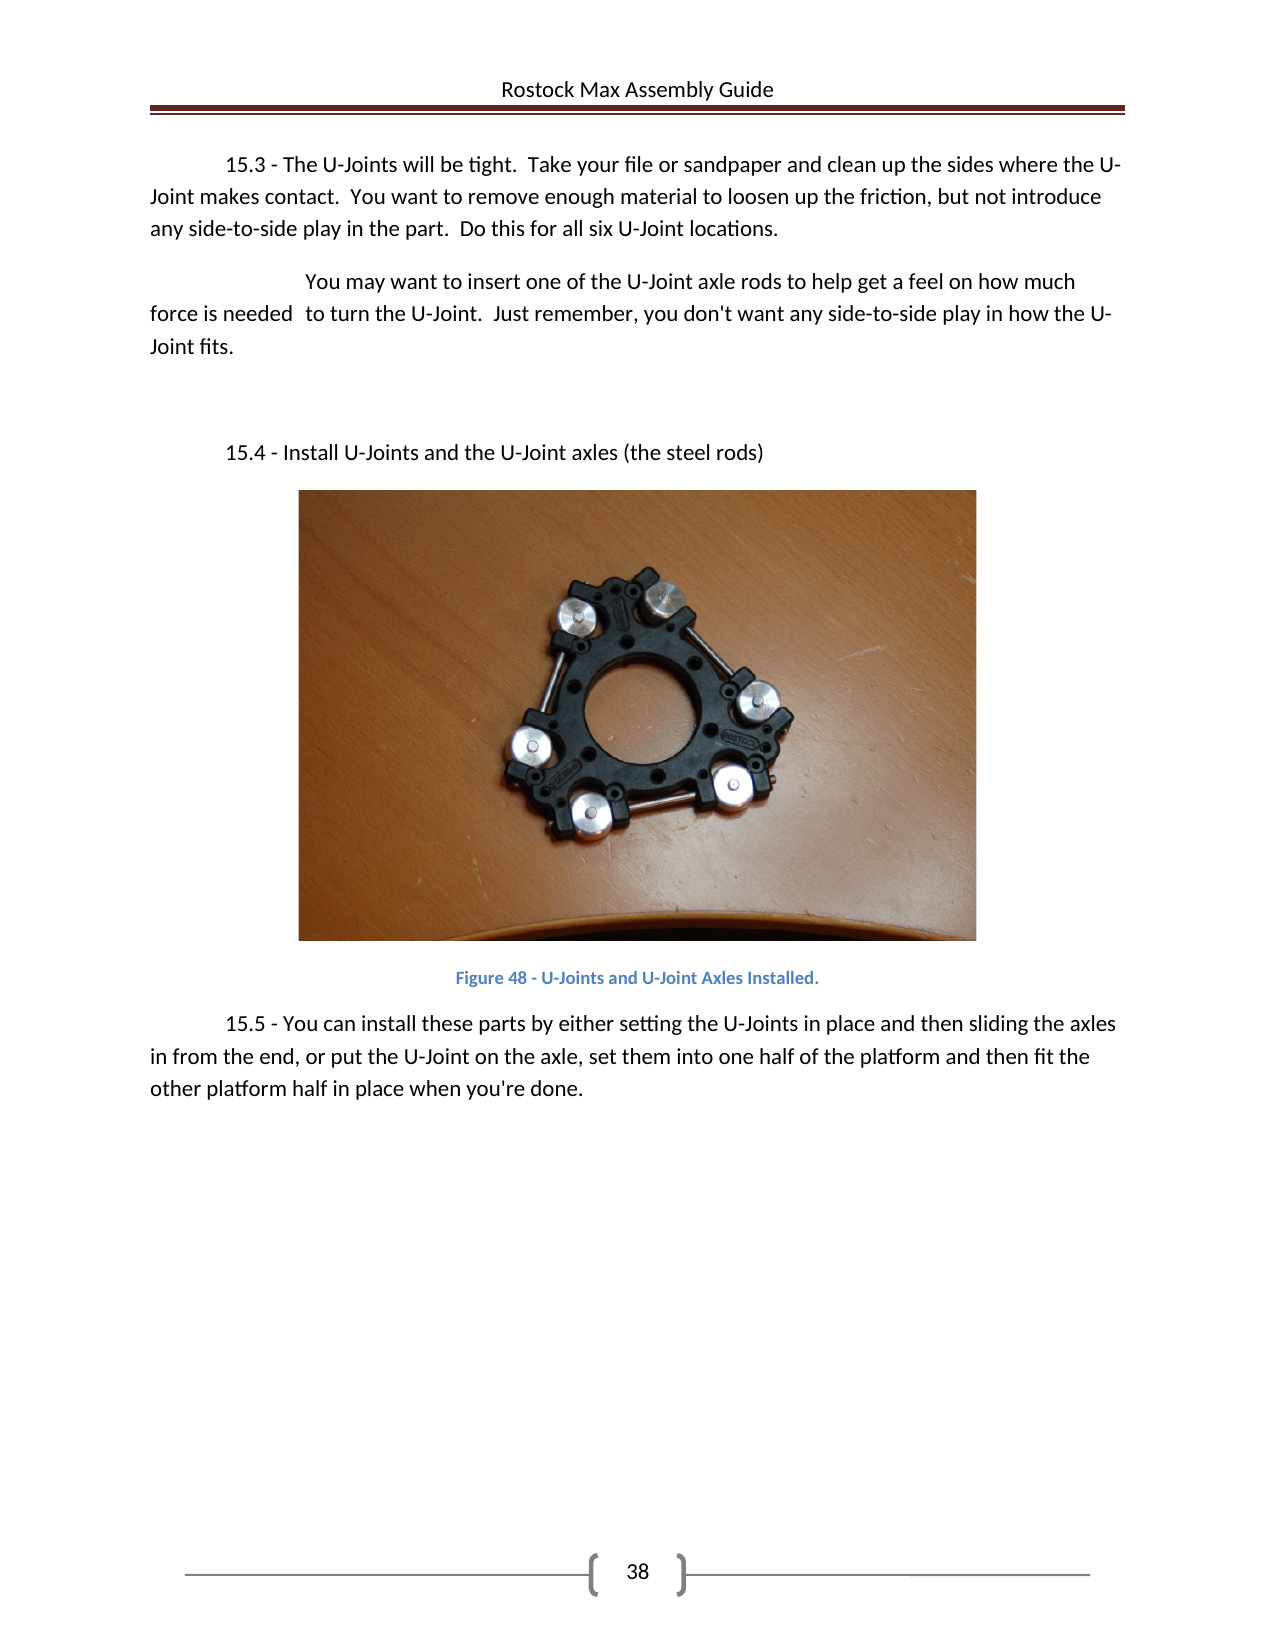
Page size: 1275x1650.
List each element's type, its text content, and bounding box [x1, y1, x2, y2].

text 15.3 - The U-Joints will be tight. Take your file or sandpaper and clean up the sides where the U-Joint makes contact. You want to remove enough material to loosen up the friction, but not introduce any side-to-side play in the part. Do this for all six U-Joint locations. [150, 150, 1125, 242]
text You may want to insert one of the U-Joint axle rods to help get a feel on how much force is needed to turn the U-Joint. Just remember, you don't want any side-to-side play in how the U-Joint fits. [150, 267, 1125, 360]
picture [298, 490, 977, 941]
text 15.4 - Install U-Joints and the U-Joint axles (the steel rods) [150, 438, 1125, 466]
text Figure 48 - U-Joints and U-Joint Axles Installed. [150, 966, 1125, 989]
text 15.5 - You can install these parts by either setting the U-Joints in place and then sliding the axles in from the end, or put the U-Joint on the axle, set them into one half of the platform and then fit the other platform half in place when you're done. [150, 1009, 1125, 1102]
